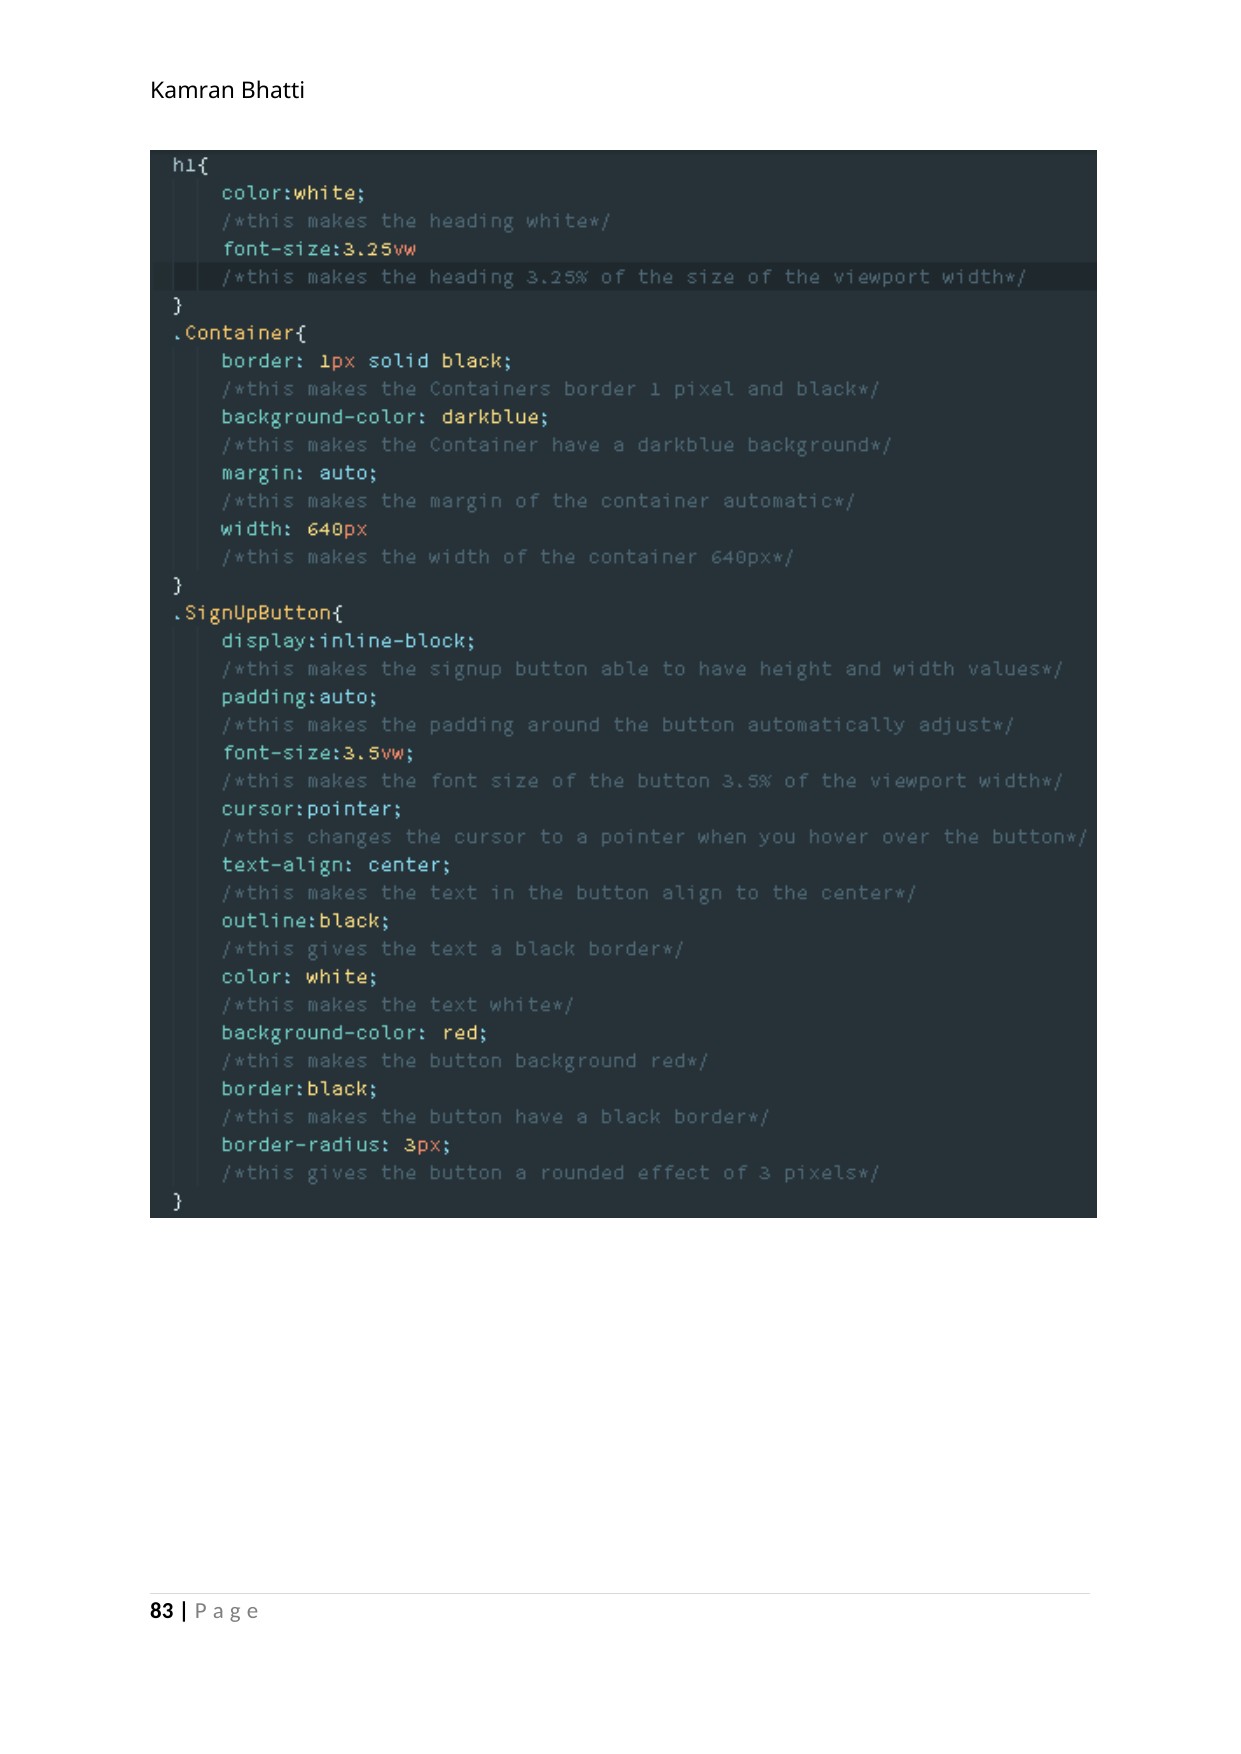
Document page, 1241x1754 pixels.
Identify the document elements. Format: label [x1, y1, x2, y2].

picture [150, 150, 1097, 1218]
